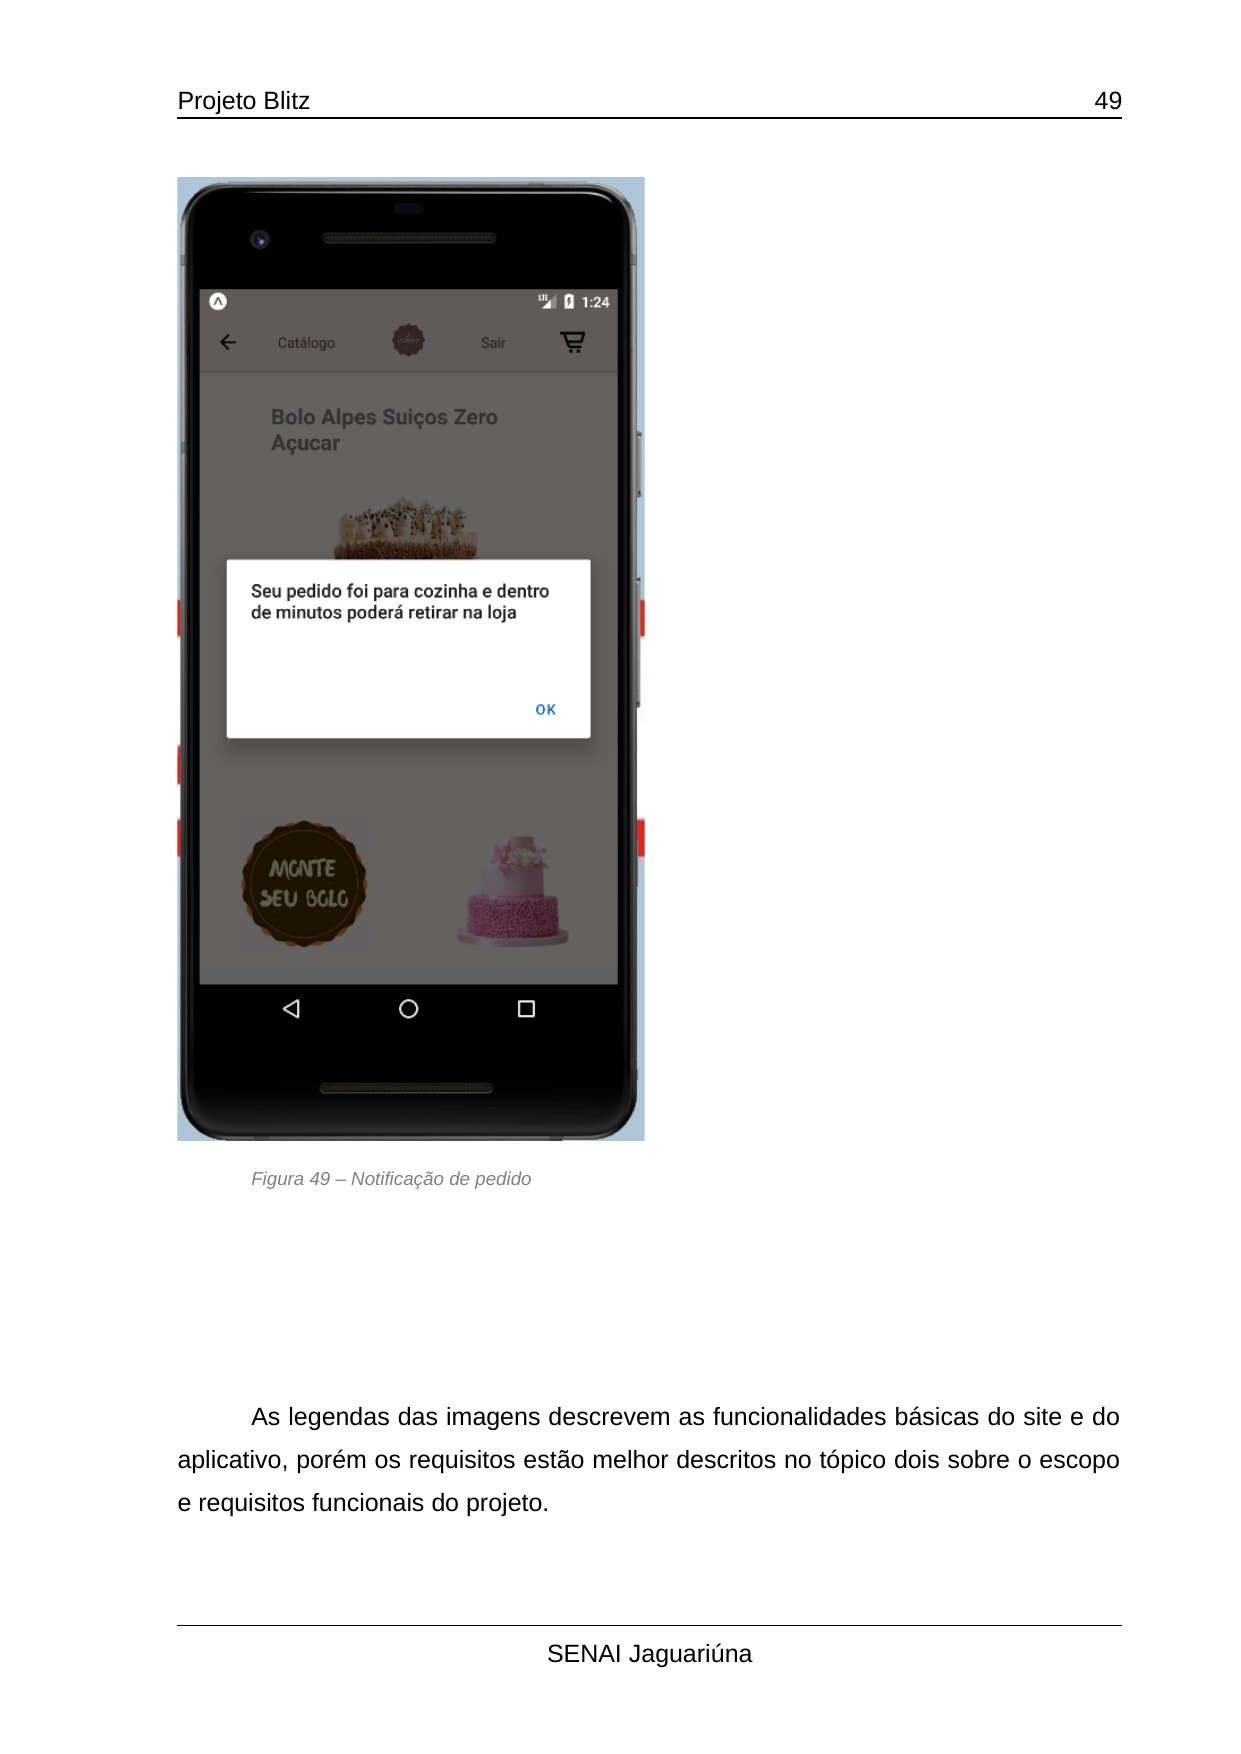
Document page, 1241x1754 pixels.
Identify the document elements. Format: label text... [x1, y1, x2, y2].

text As legendas das imagens descrevem as funcionalidades básicas do site e do aplicativo, porém os requisitos estão melhor descritos no tópico dois sobre o escopo e requisitos funcionais do projeto. [177, 1402, 1122, 1517]
picture [177, 177, 645, 1141]
text Figura 49 – Notificação de pedido [177, 1167, 1122, 1189]
